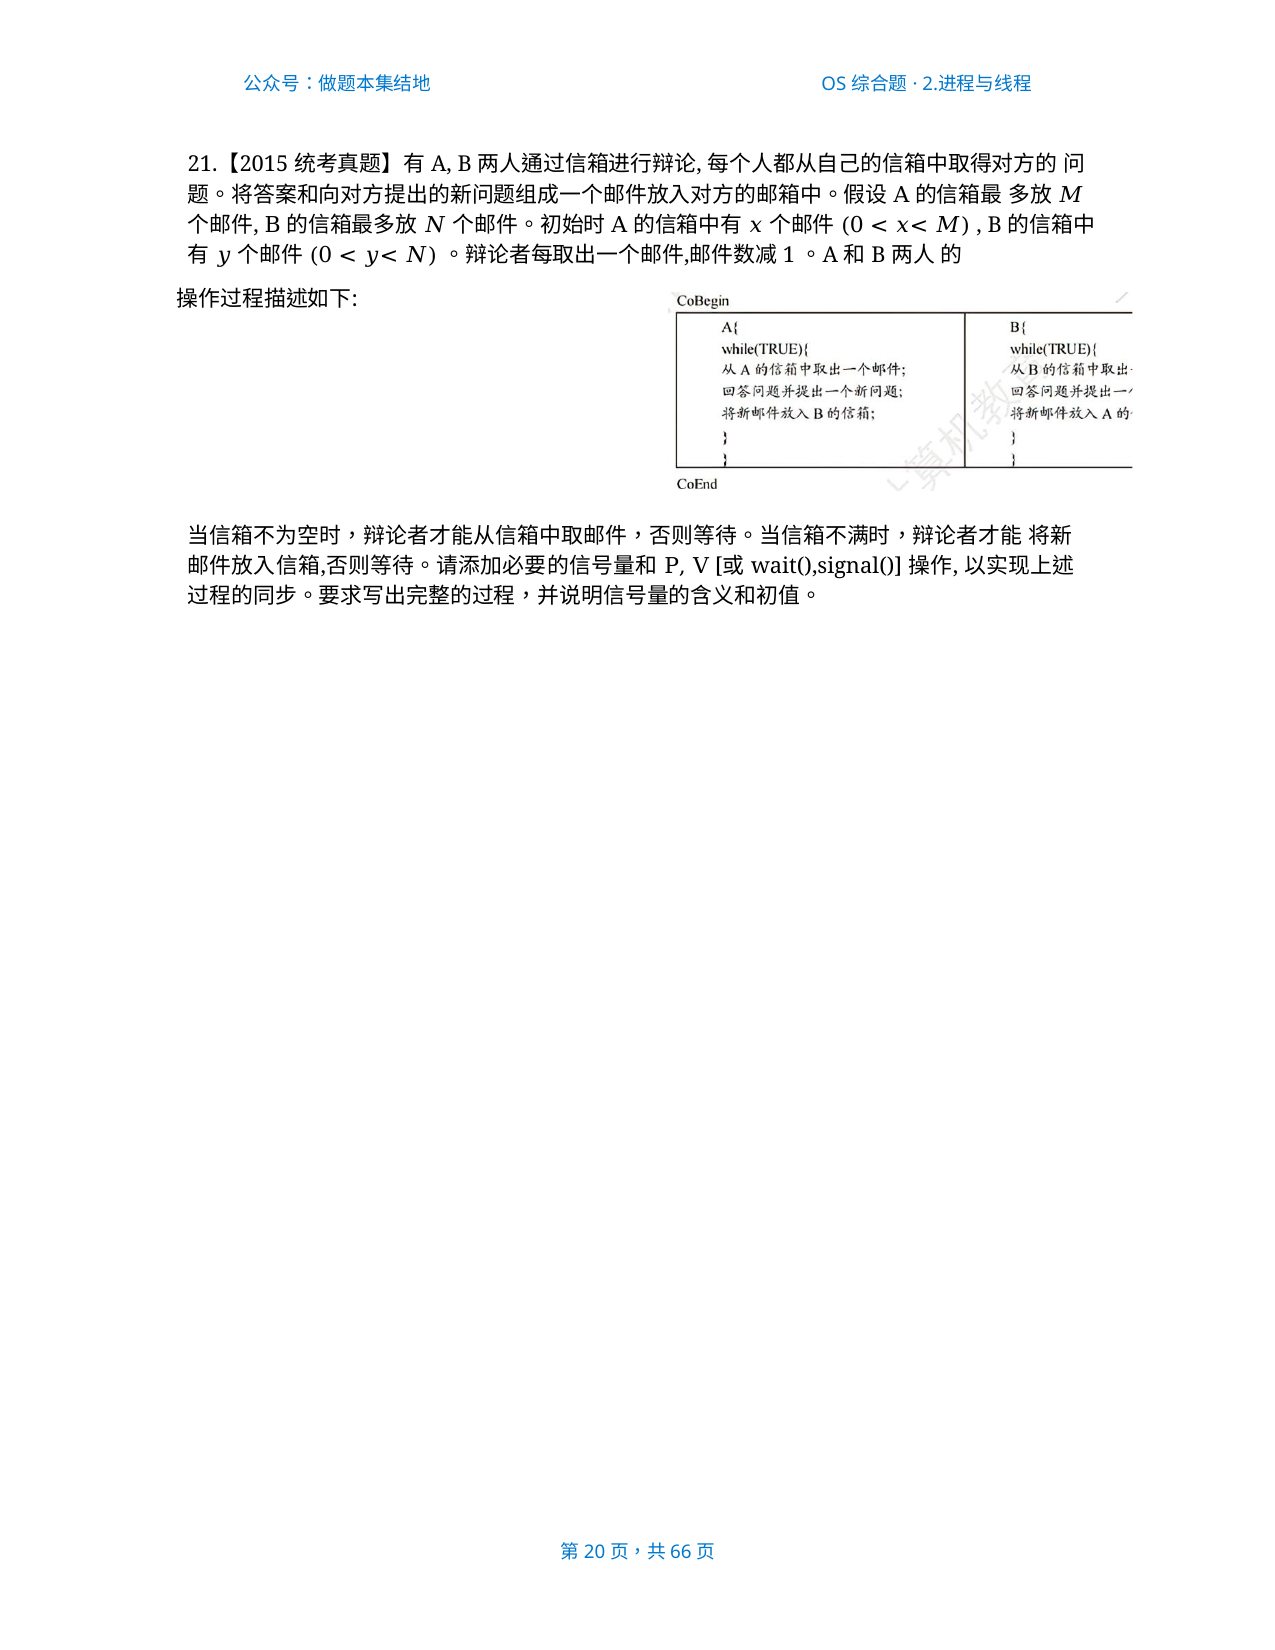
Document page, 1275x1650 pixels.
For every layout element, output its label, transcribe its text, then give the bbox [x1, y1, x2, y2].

picture [668, 292, 1133, 491]
text 当信箱不为空时，辩论者才能从信箱中取邮件，否则等待。当信箱不满时，辩论者才能 将新邮件放入信箱,否则等待。请添加必要的信号量和 P, V [或 wait(),signal()] 操作, 以实现上述过程的同步。要求写出完整的过程，并说明信号量的含义和初值。 [187, 520, 1075, 610]
text 公众号：做题本集结地 OS 综合题 · 2.进程与线程 [150, 76, 1125, 94]
table_header [645, 282, 1133, 497]
text 第 20 页，共66 页 [150, 1545, 1125, 1562]
table_header 操作过程描述如下: [158, 282, 645, 497]
text 21.【2015 统考真题】有 A, B 两人通过信箱进行辩论, 每个人都从自己的信箱中取得对方的 问题。将答案和向对方提出的新问题组成一个邮件放入对方的邮箱中。假设 A 的信箱最 多放 𝑀 个邮件, B 的信箱最多放 𝑁 个邮件。初始时 A 的信箱中有 𝑥 个邮件 (0 < 𝑥< 𝑀) , B 的信箱中有 𝑦 个邮件 (0 < 𝑦< 𝑁) 。辩论者每取出一个邮件,邮件数减 1 。A 和 B 两人 的 [187, 148, 1110, 269]
